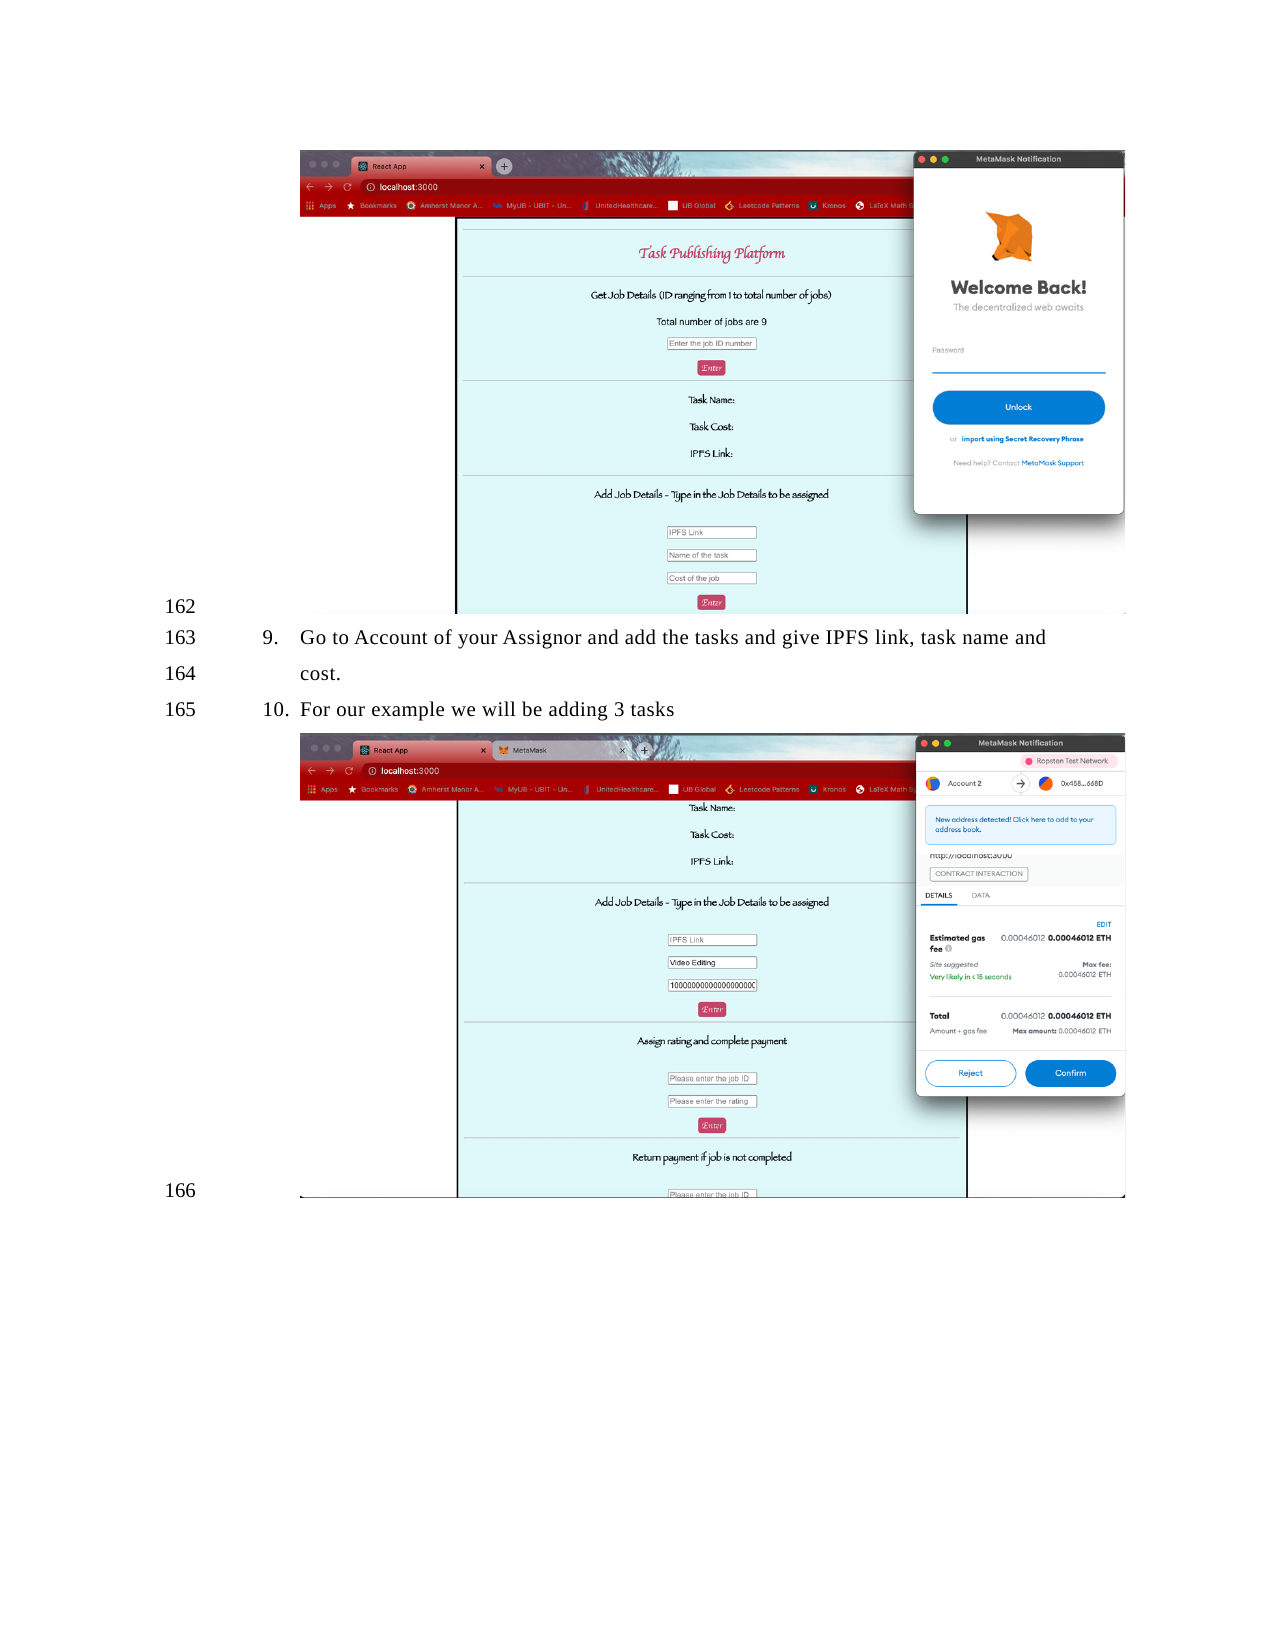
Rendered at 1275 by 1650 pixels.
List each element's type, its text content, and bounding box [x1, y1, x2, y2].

list Go to Account of your Assignor and add the tasks and give IPFS link, task name and cost. [262, 625, 1050, 685]
picture [300, 733, 1125, 1198]
picture [300, 150, 1125, 614]
list For our example we will be adding 3 tasks [262, 697, 1050, 721]
